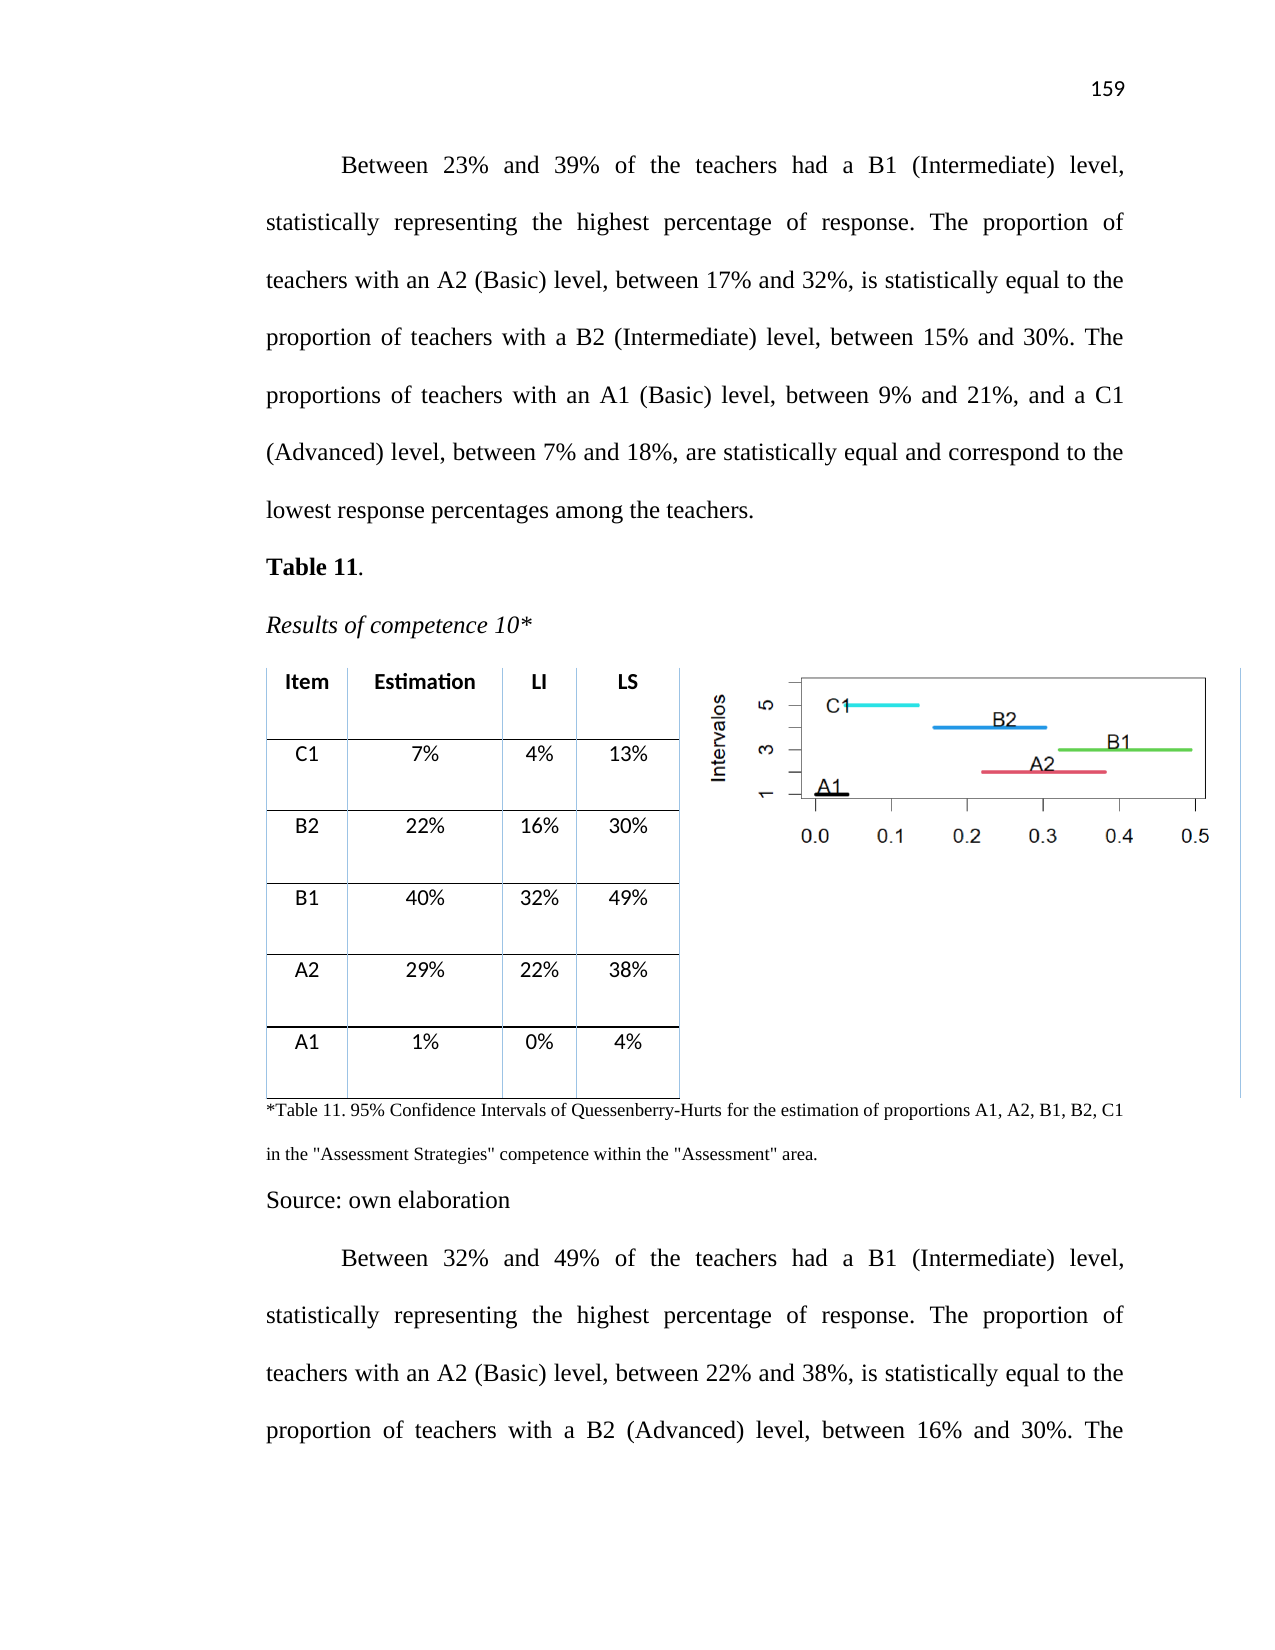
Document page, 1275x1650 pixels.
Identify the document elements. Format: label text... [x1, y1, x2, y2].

table_header LS [577, 668, 679, 738]
table_cell C1 [267, 740, 347, 810]
table_cell 13% [577, 740, 679, 810]
table_cell 4% [503, 740, 576, 810]
picture [706, 667, 1214, 847]
table_cell 22% [503, 955, 576, 1026]
table_cell A2 [267, 955, 347, 1026]
text Results of competence 10* [266, 610, 1125, 639]
table_header [680, 668, 1240, 1098]
table_cell 7% [348, 740, 502, 810]
table_cell 16% [503, 811, 576, 882]
table_cell 0% [503, 1028, 576, 1098]
table_cell 29% [348, 955, 502, 1026]
table_header Estimation [348, 668, 502, 738]
text *Table 11. 95% Confidence Intervals of Quessenberry-Hurts for the estimation of proportions A1, A2, B1, B2, C1 in the "Assessment Strategies" competence within the "Assessment" area. [266, 1099, 1125, 1164]
table_cell 49% [577, 884, 679, 954]
text Table 11. [266, 552, 1125, 581]
table_cell B2 [267, 811, 347, 882]
table_header Item [267, 668, 347, 738]
text Between 23% and 39% of the teachers had a B1 (Intermediate) level, statistically representing the highest percentage of response. The proportion of teachers with an A2 (Basic) level, between 17% and 32%, is statistically equal to the proportion of teachers with a B2 (Intermediate) level, between 15% and 30%. The proportions of teachers with an A1 (Basic) level, between 9% and 21%, and a C1 (Advanced) level, between 7% and 18%, are statistically equal and correspond to the lowest response percentages among the teachers. [266, 150, 1125, 524]
table_cell 4% [577, 1028, 679, 1098]
table_header LI [503, 668, 576, 738]
text Source: own elaboration [266, 1186, 1125, 1214]
table_cell 38% [577, 955, 679, 1026]
table_cell A1 [267, 1028, 347, 1098]
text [266, 1243, 1125, 1444]
table_cell 40% [348, 884, 502, 954]
table_cell 1% [348, 1028, 502, 1098]
table_cell 32% [503, 884, 576, 954]
table_cell 30% [577, 811, 679, 882]
table_cell B1 [267, 884, 347, 954]
table_cell 22% [348, 811, 502, 882]
